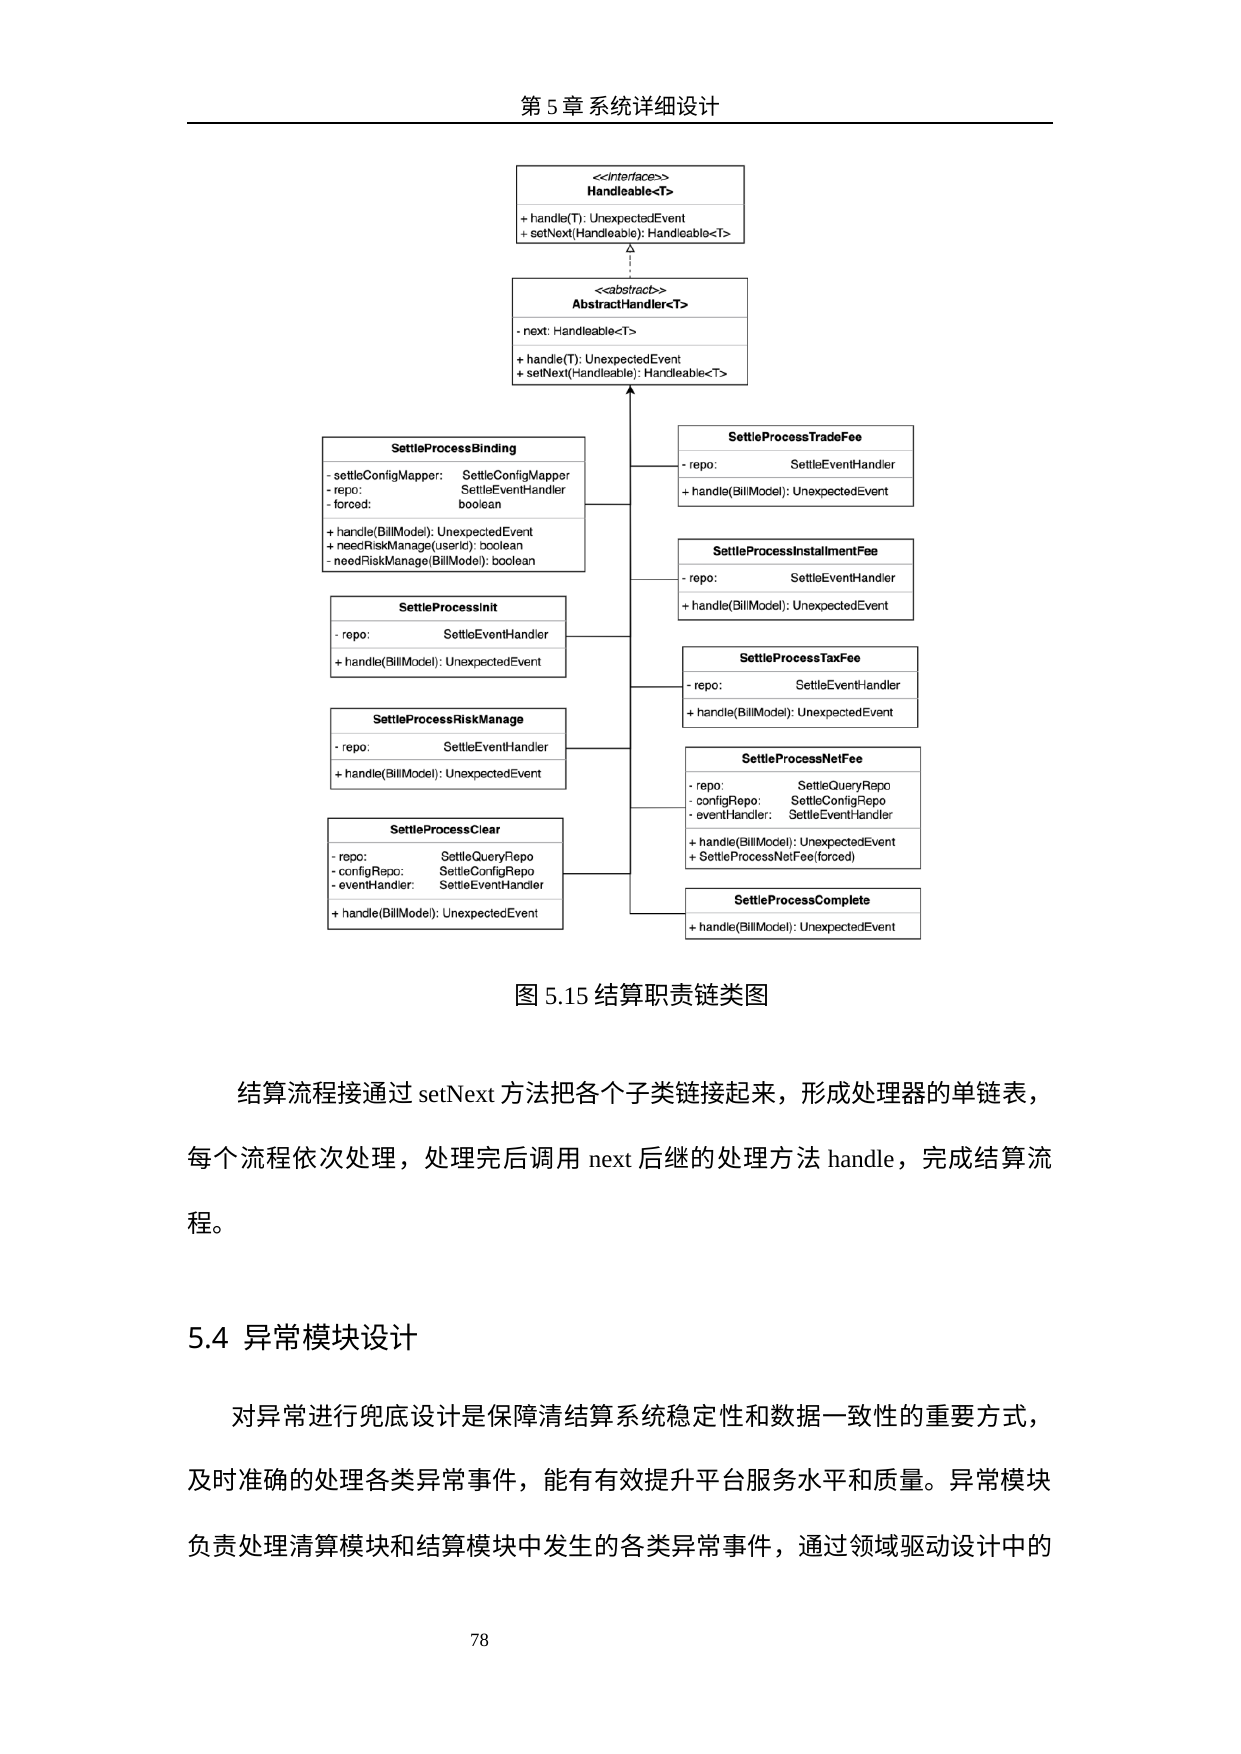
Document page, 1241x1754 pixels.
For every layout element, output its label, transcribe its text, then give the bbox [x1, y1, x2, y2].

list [187, 1382, 1053, 1577]
text 结算流程接通过setNext方法把各个子类链接起来，形成处理器的单链表，每个流程依次处理，处理完后调用next后继的处理方法handle，完成结算流程。 [187, 1060, 1053, 1255]
text 5.4 异常模块设计 [187, 1305, 1053, 1370]
picture [319, 161, 927, 943]
